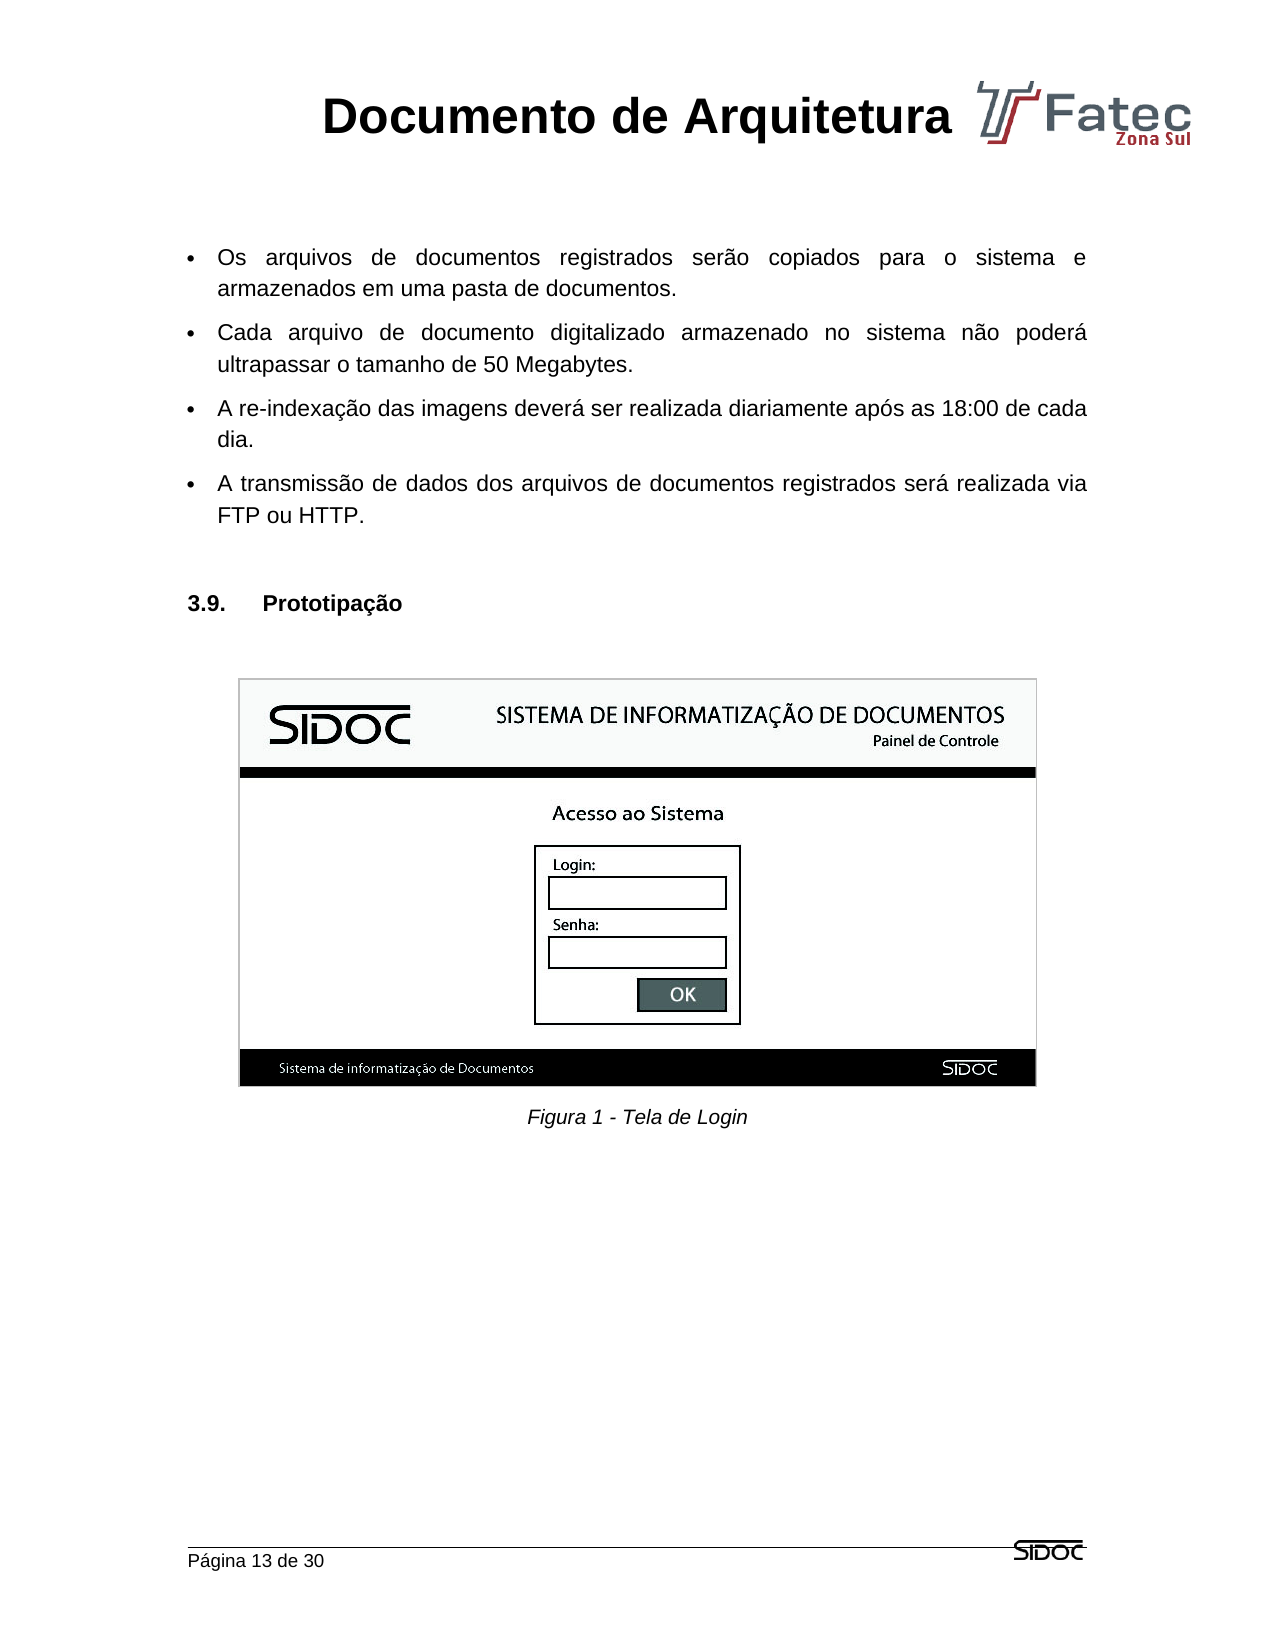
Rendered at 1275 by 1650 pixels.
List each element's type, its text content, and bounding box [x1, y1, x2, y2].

picture [972, 75, 1195, 150]
picture [240, 680, 1036, 1086]
subtitle Prototipação [187, 590, 1087, 616]
list Os arquivos de documentos registrados serão copiados para o sistema e armazenados em uma pasta de documentos. [187, 243, 1087, 301]
list A re-indexação das imagens deverá ser realizada diariamente após as 18:00 de cada dia. [187, 395, 1087, 453]
list A transmissão de dados dos arquivos de documentos registrados será realizada via FTP ou HTTP. [187, 470, 1087, 528]
picture [1014, 1548, 1083, 1560]
list Cada arquivo de documento digitalizado armazenado no sistema não poderá ultrapassar o tamanho de 50 Megabytes. [187, 319, 1087, 377]
picture [1014, 1540, 1083, 1547]
